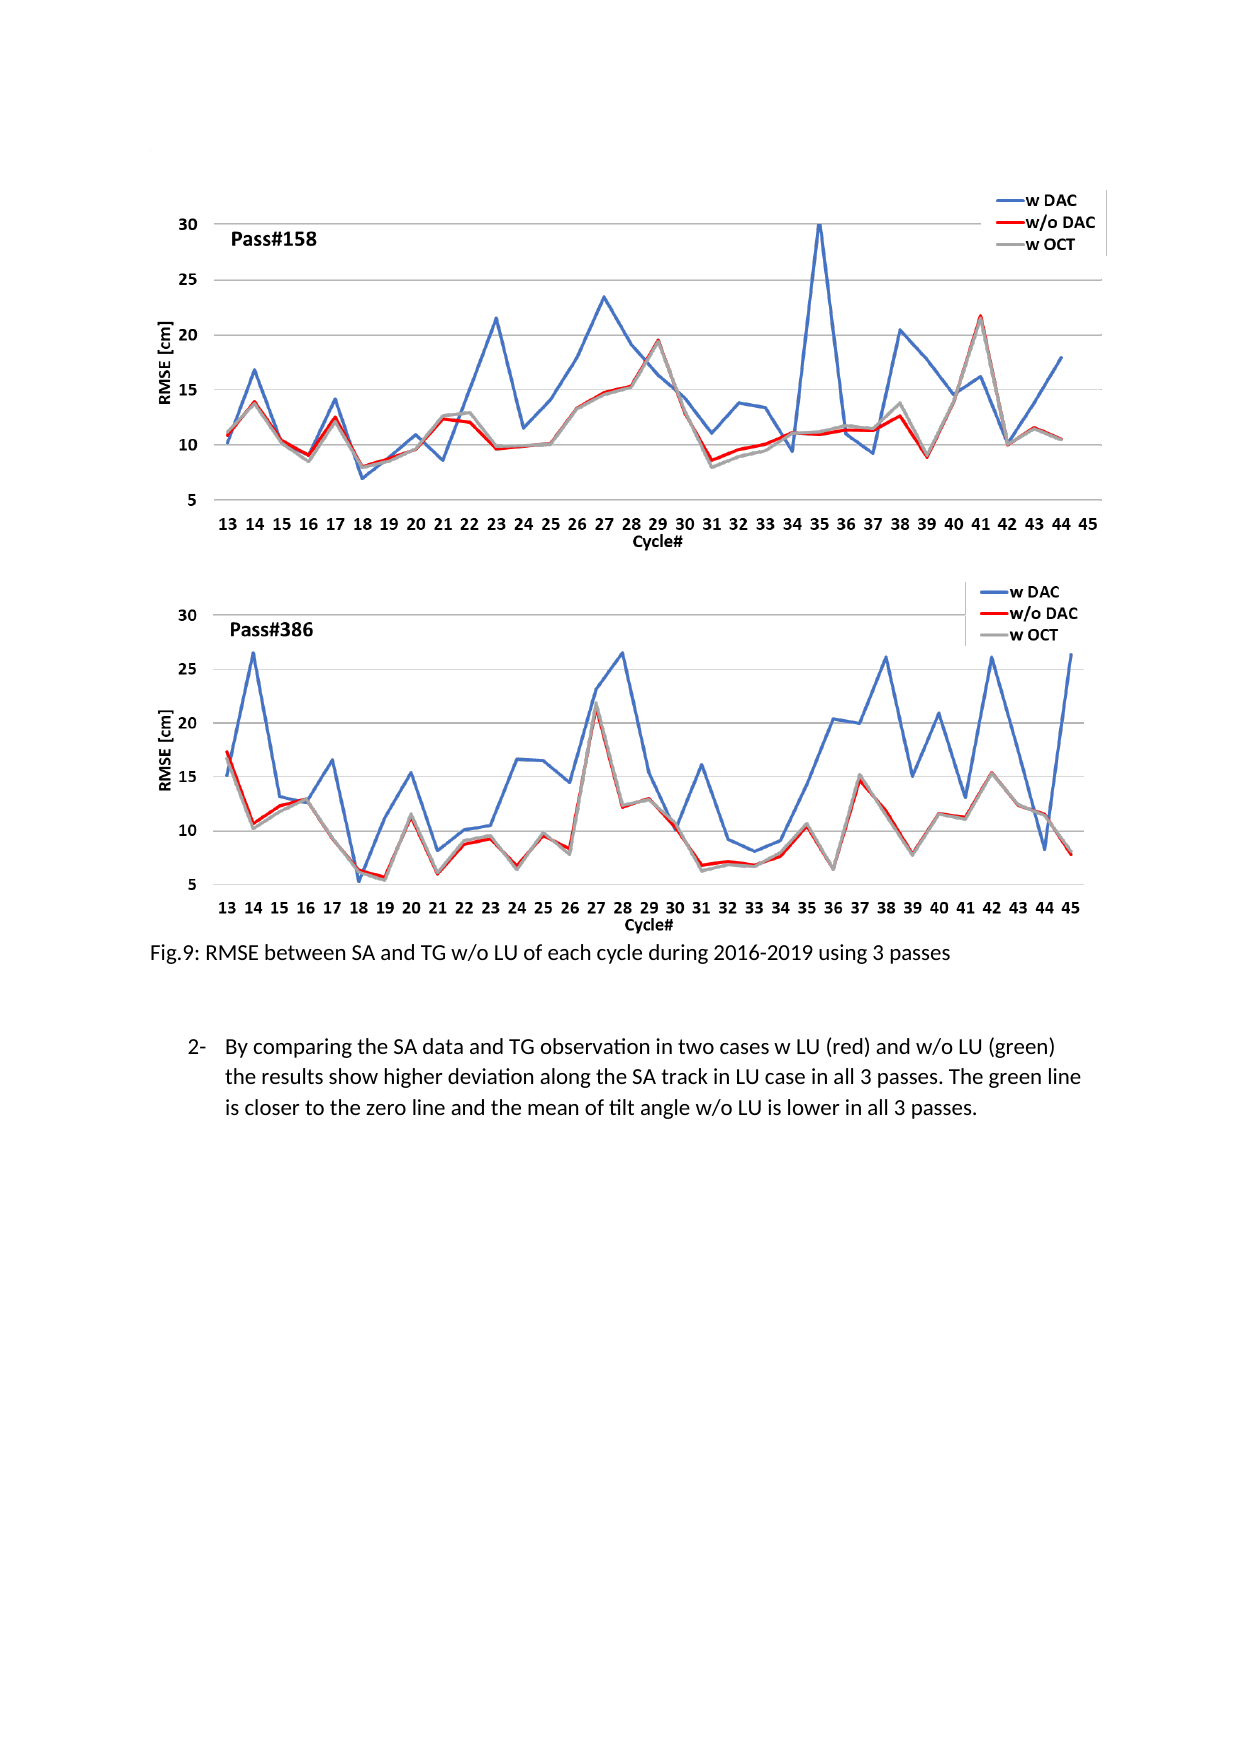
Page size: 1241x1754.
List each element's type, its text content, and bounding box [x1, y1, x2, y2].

picture [150, 180, 1116, 554]
text Fig.9: RMSE between SA and TG w/o LU of each cycle during 2016-2019 using 3 passes [150, 938, 1090, 967]
picture [150, 572, 1098, 937]
list By comparing the SA data and TG observation in two cases w LU (red) and w/o LU (green) the results show higher deviation along the SA track in LU case in all 3 passes. The green line is closer to the zero line and the mean of tilt angle w/o LU is lower in all 3 passes. [187, 1032, 1090, 1121]
